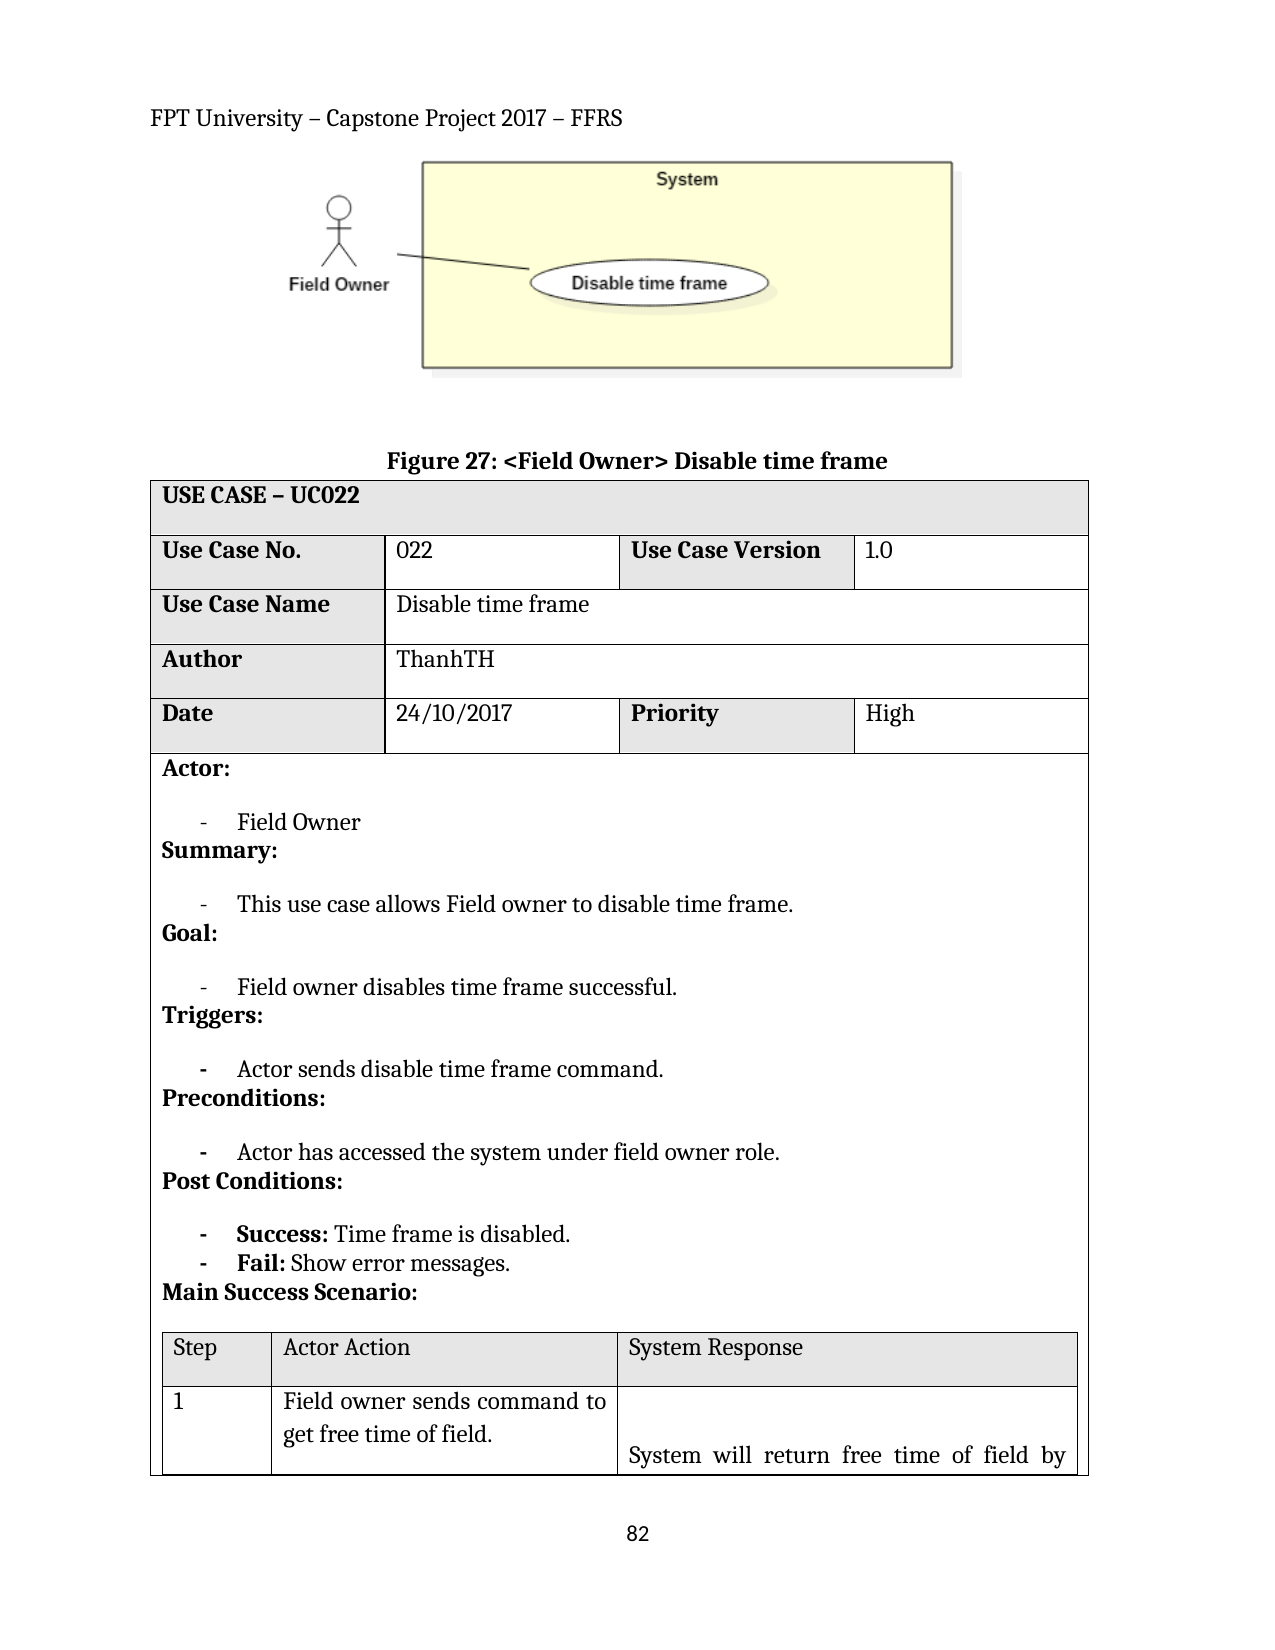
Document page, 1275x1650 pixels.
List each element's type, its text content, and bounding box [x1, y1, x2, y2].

table_cell Priority [620, 699, 854, 752]
text Figure 27: <Field Owner> Disable time frame [150, 447, 1125, 476]
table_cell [151, 754, 1088, 1475]
table_cell Date [151, 699, 384, 752]
table_cell Use Case Version [620, 536, 854, 589]
table_cell ThanhTH [386, 645, 1088, 698]
table_cell 24/10/2017 [386, 699, 619, 752]
table_cell Author [151, 645, 384, 698]
table_cell 1.0 [855, 536, 1088, 589]
table_cell 022 [386, 536, 619, 589]
table_cell Disable time frame [386, 590, 1088, 643]
picture [269, 150, 1006, 422]
table_cell Use Case Name [151, 590, 384, 643]
table_cell Use Case No. [151, 536, 384, 589]
table_cell High [855, 699, 1088, 752]
table_header USE CASE – UC022 [151, 481, 1088, 534]
